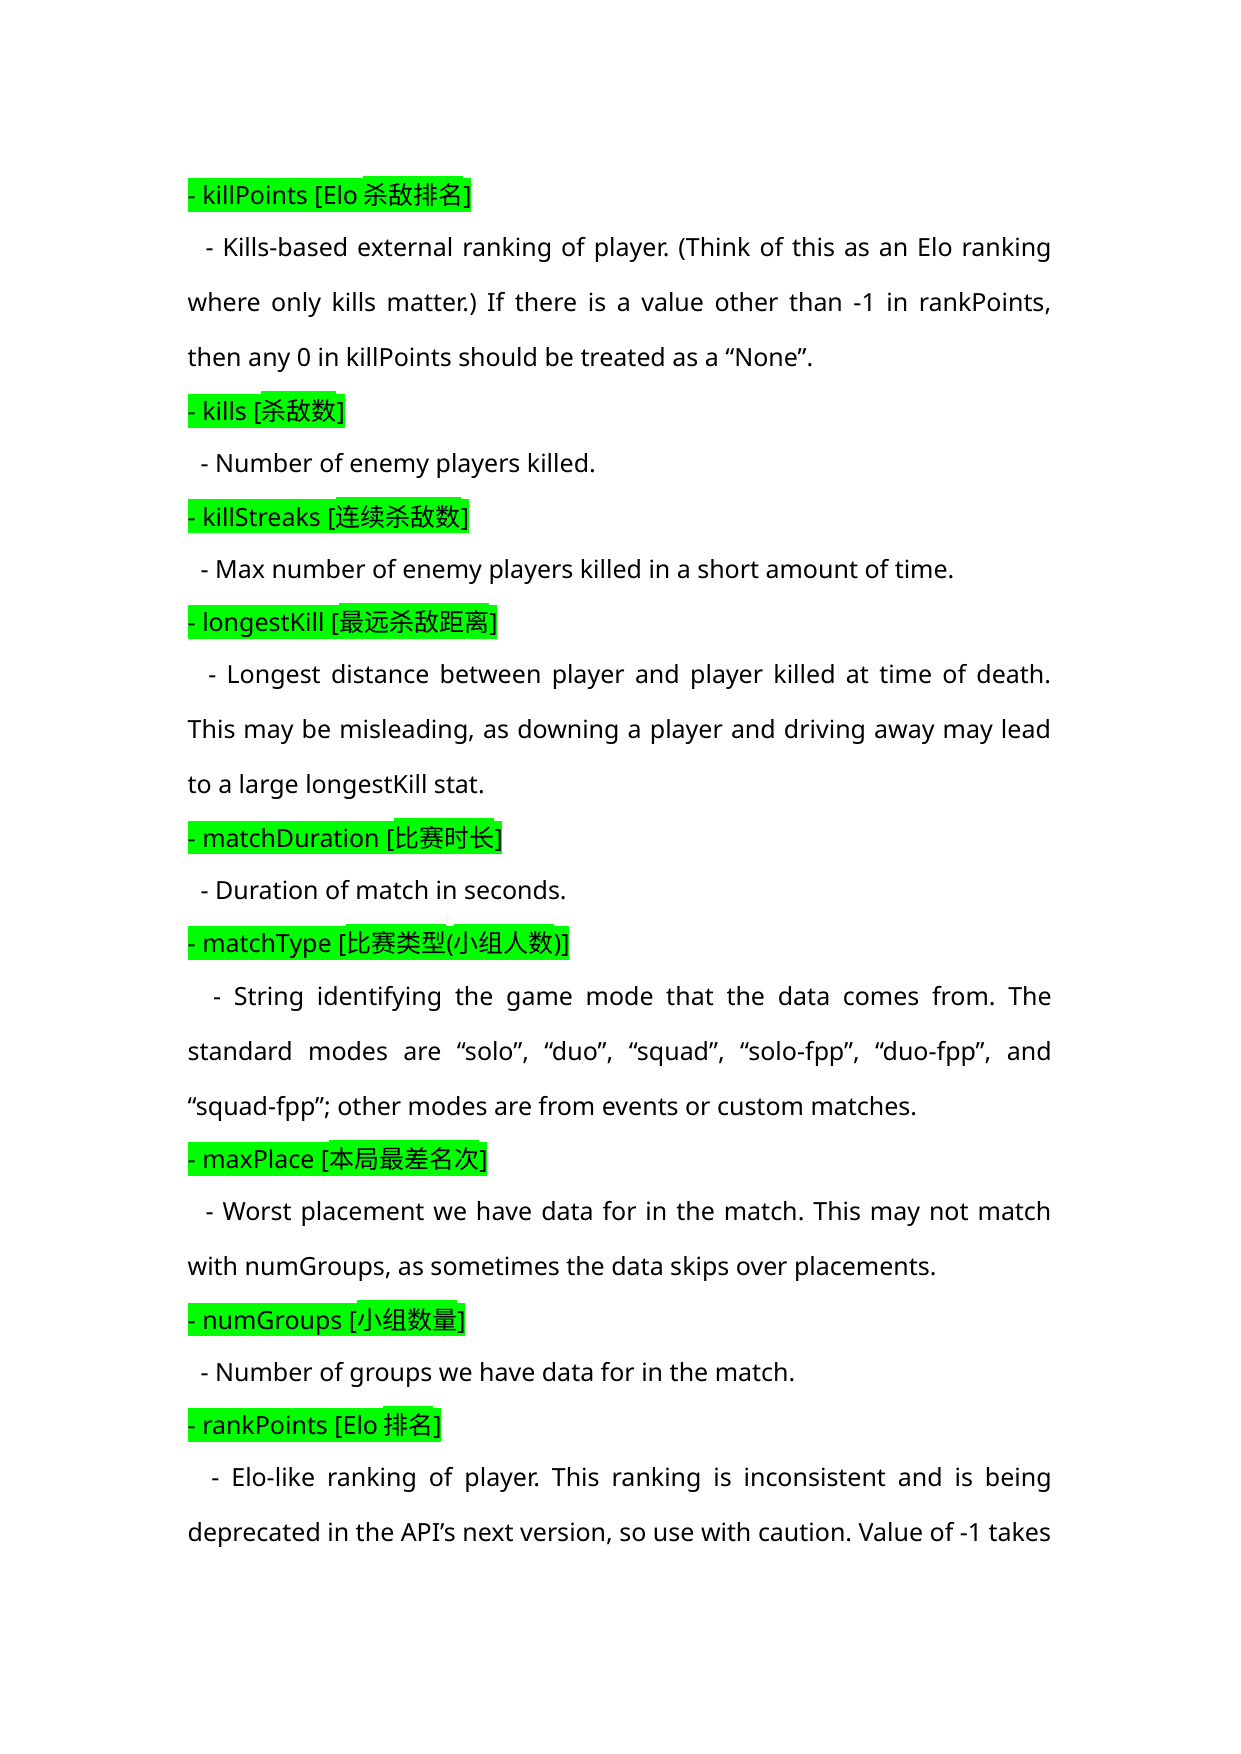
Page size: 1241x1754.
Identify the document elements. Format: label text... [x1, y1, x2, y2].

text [187, 1455, 1053, 1554]
text - longestKill [最远杀敌距离] [187, 599, 1053, 643]
text - killPoints [Elo杀敌排名] [187, 172, 1053, 216]
text - Max number of enemy players killed in a short amount of time. [187, 546, 1053, 590]
text - kills [杀敌数] [187, 388, 1053, 432]
text - Number of enemy players killed. [187, 441, 1053, 485]
text - rankPoints [Elo排名] [187, 1402, 1053, 1446]
text - Number of groups we have data for in the match. [187, 1349, 1053, 1393]
text - maxPlace [本局最差名次] [187, 1136, 1053, 1180]
text - killStreaks [连续杀敌数] [187, 493, 1053, 537]
text - Worst placement we have data for in the match. This may not match with numGroups, as sometimes the data skips over placements. [187, 1189, 1053, 1288]
text - numGroups [小组数量] [187, 1296, 1053, 1340]
text - Duration of match in seconds. [187, 868, 1053, 912]
text - Longest distance between player and player killed at time of death. This may be misleading, as downing a player and driving away may lead to a large longestKill stat. [187, 652, 1053, 806]
text - String identifying the game mode that the data comes from. The standard modes are “solo”, “duo”, “squad”, “solo-fpp”, “duo-fpp”, and “squad-fpp”; other modes are from events or custom matches. [187, 973, 1053, 1127]
text - matchDuration [比赛时长] [187, 814, 1053, 858]
text - matchType [比赛类型(小组人数)] [187, 920, 1053, 964]
text - Kills-based external ranking of player. (Think of this as an Elo ranking where only kills matter.) If there is a value other than -1 in rankPoints, then any 0 in killPoints should be treated as a “None”. [187, 225, 1053, 379]
